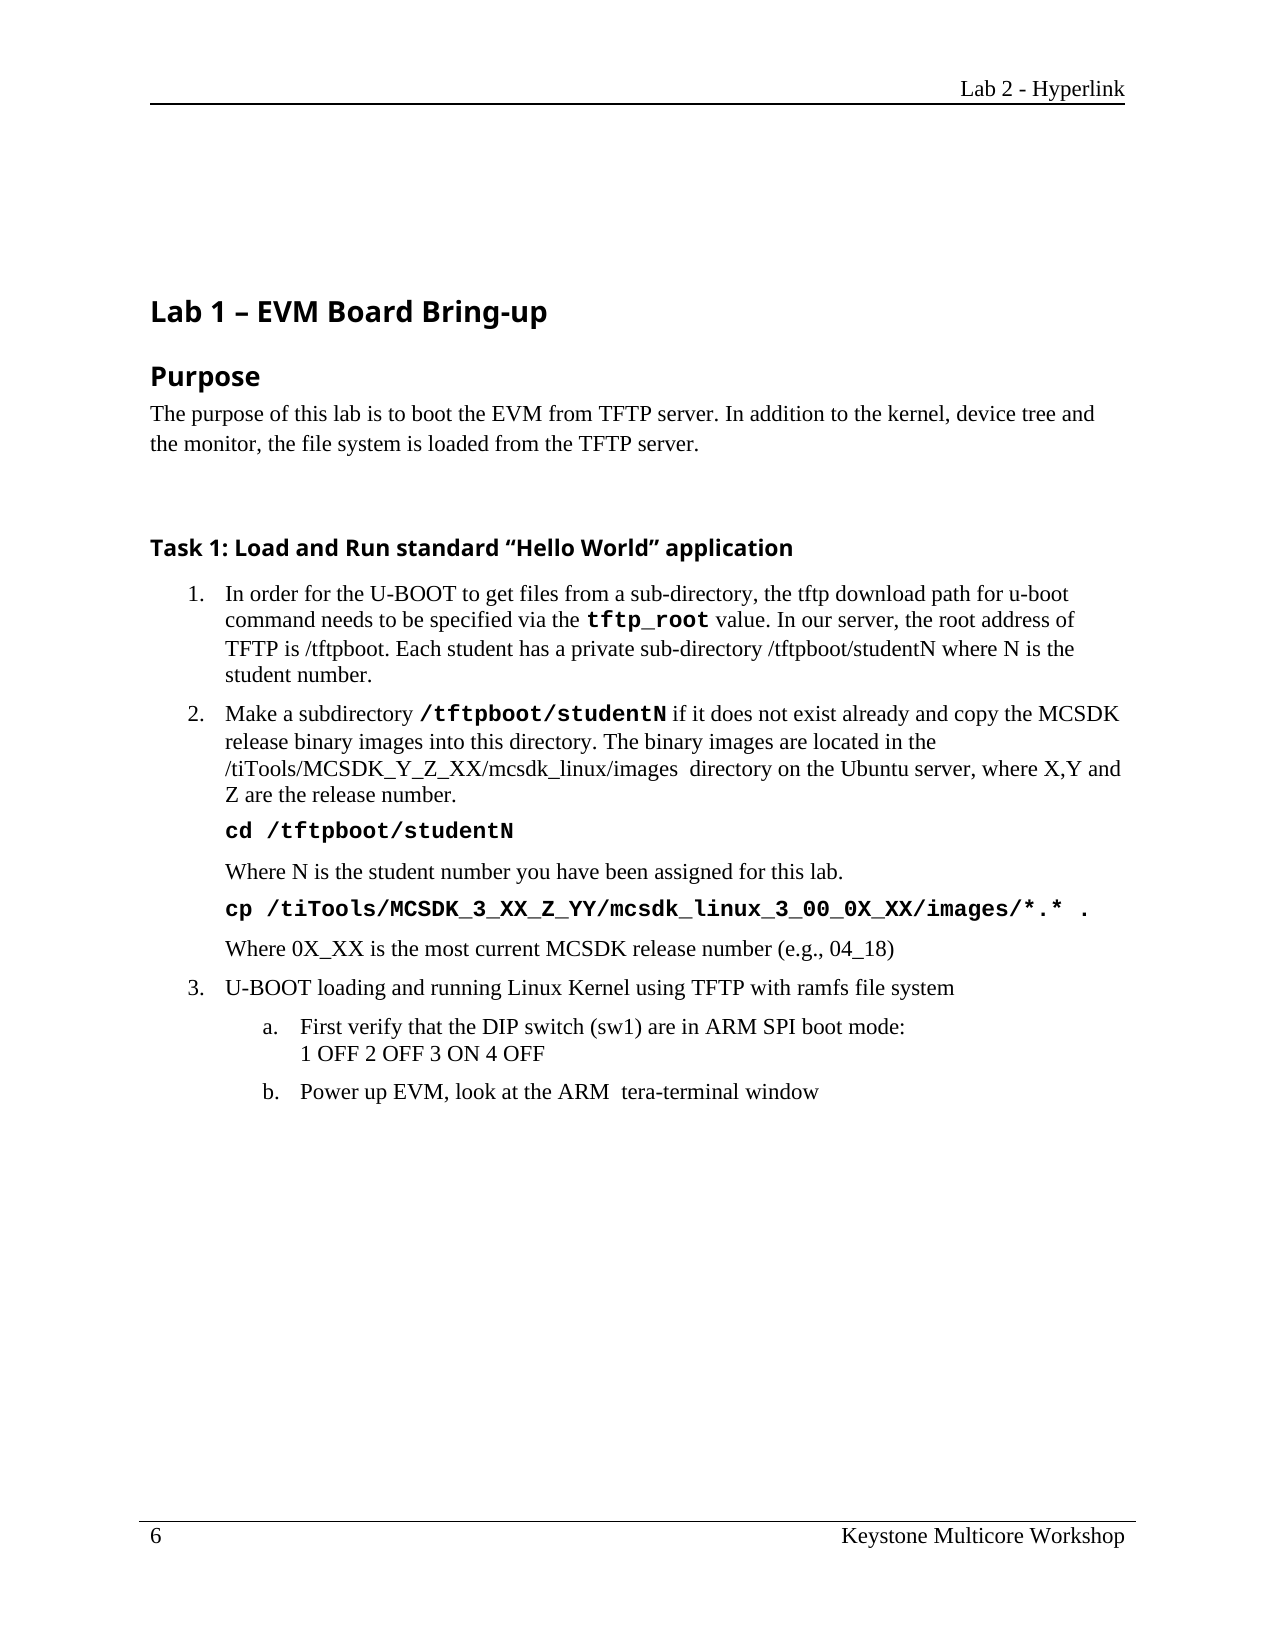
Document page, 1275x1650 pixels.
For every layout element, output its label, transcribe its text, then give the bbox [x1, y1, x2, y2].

list Make a subdirectory /tftpboot/studentN if it does not exist already and copy the MCSDK release binary images into this directory. The binary images are located in the /tiTools/MCSDK_Y_Z_XX/mcsdk_linux/images directory on the Ubuntu server, where X,Y and Z are the release number. [187, 700, 1125, 807]
list In order for the U-BOOT to get files from a sub-directory, the tftp download path for u-boot command needs to be specified via the tftp_root value. In our server, the root address of TFTP is /tftpboot. Each student has a private sub-directory /tftpboot/studentN where N is the student number. [187, 580, 1125, 687]
list U-BOOT loading and running Linux Kernel using TFTP with ramfs file system [187, 974, 1125, 1001]
text cd /tftpboot/studentN [225, 820, 1125, 846]
subtitle Lab 1 – EVM Board Bring-up [150, 291, 1125, 331]
text cp /tiTools/MCSDK_3_XX_Z_YY/mcsdk_linux_3_00_0X_XX/images/*.* . [225, 897, 1125, 923]
text Where 0X_XX is the most current MCSDK release number (e.g., 04_18) [187, 936, 1125, 962]
subtitle Task 1: Load and Run standard “Hello World” application [150, 532, 1125, 564]
text Where N is the student number you have been assigned for this lab. [225, 858, 1125, 884]
subtitle Purpose [150, 358, 1125, 394]
list First verify that the DIP switch (sw1) are in ARM SPI boot mode: 1 OFF 2 OFF 3 ON 4 OFF [262, 1013, 1125, 1066]
text The purpose of this lab is to boot the EVM from TFTP server. In addition to the kernel, device tree and the monitor, the file system is loaded from the TFTP server. [150, 400, 1125, 457]
list Power up EVM, look at the ARM tera-terminal window [262, 1078, 1125, 1105]
